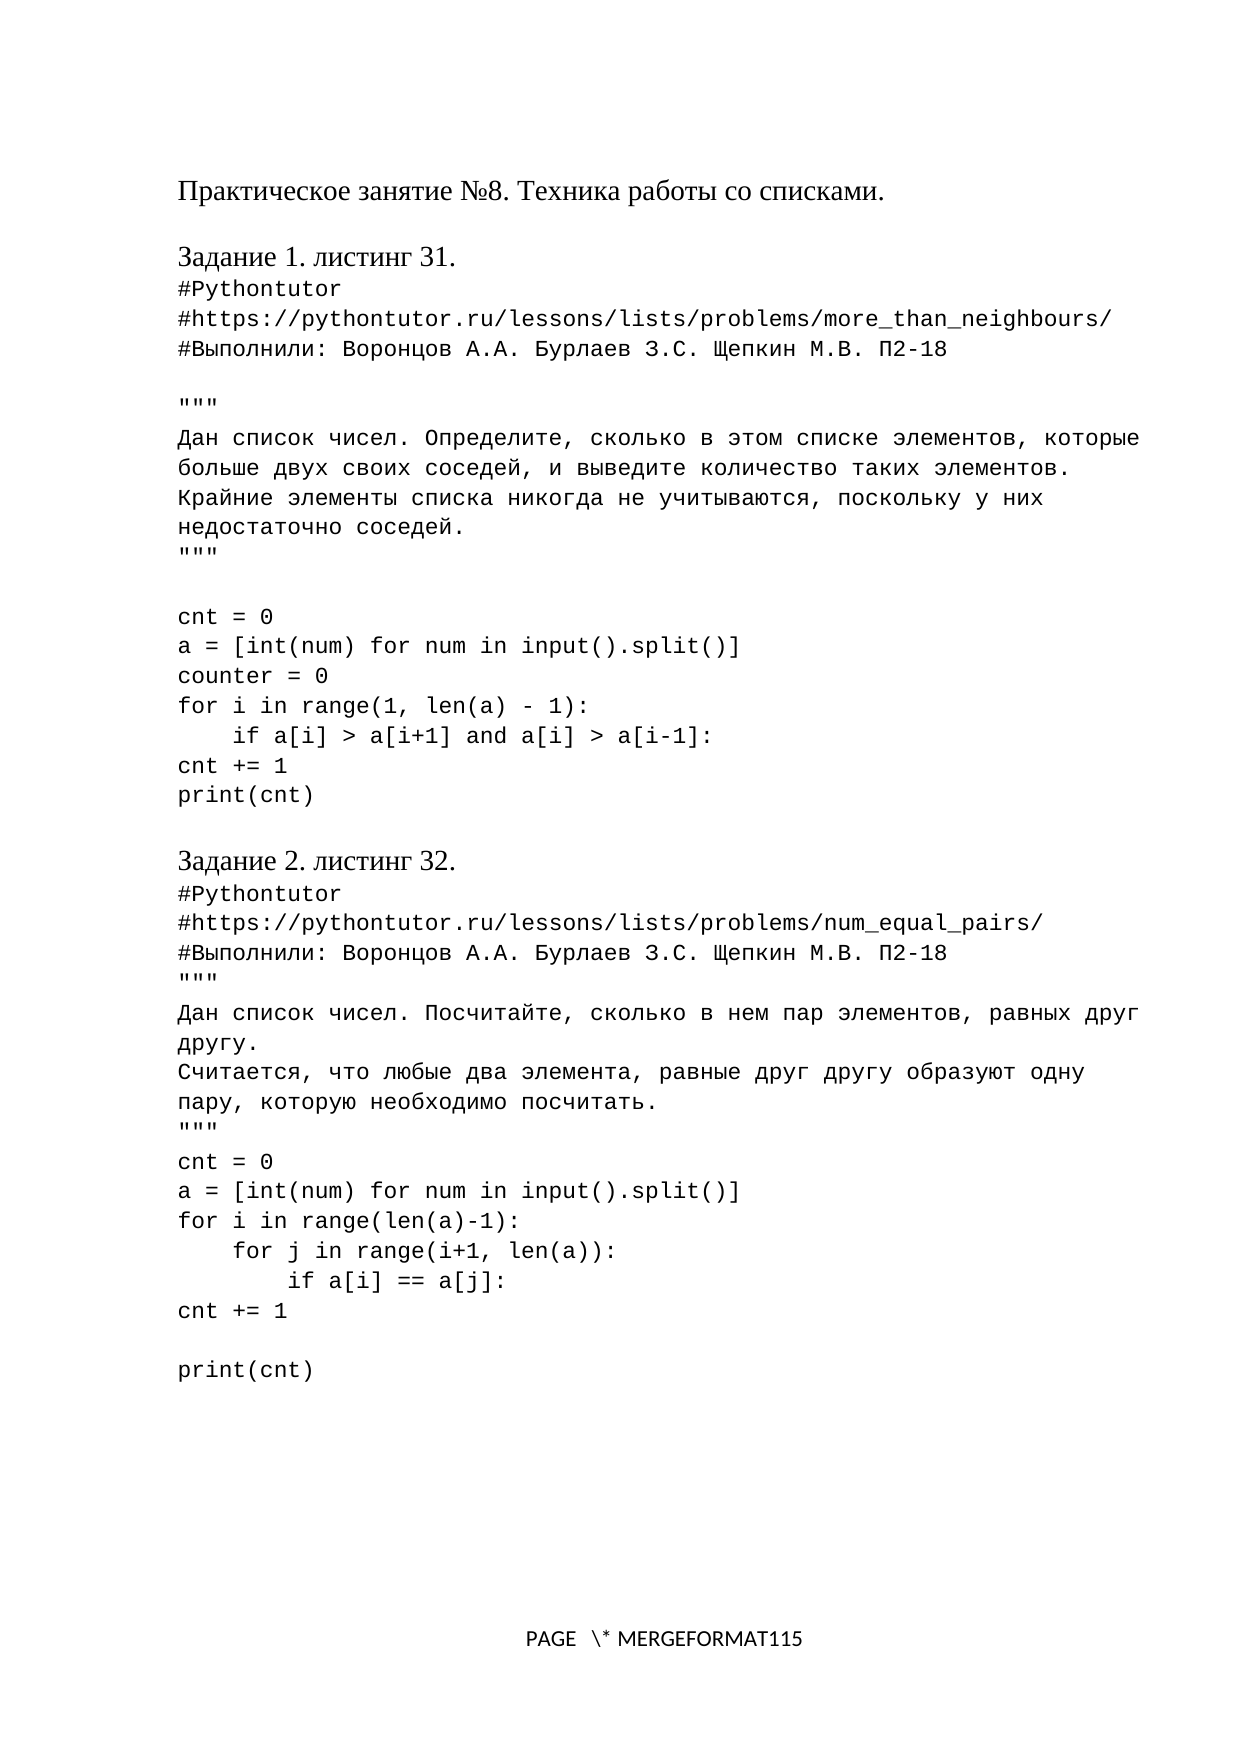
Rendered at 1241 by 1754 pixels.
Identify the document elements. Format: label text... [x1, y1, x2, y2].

text if a[i] == a[j]: [177, 1269, 1152, 1295]
text cnt = 0 [177, 605, 1152, 631]
text Задание 1. листинг 31. [177, 239, 1152, 272]
text for j in range(i+1, len(a)): [177, 1239, 1152, 1265]
text counter = 0 [177, 665, 1152, 691]
text """ [177, 546, 1152, 571]
text Крайние элементы списка никогда не учитываются, поскольку у них недостаточно соседей. [177, 486, 1152, 542]
text #Выполнили: Воронцов А.А. Бурлаев З.С. Щепкин М.В. П2-18 [177, 337, 1152, 363]
text """ [177, 1120, 1152, 1146]
text #Pythontutor [177, 277, 1152, 303]
text Дан список чисел. Посчитайте, сколько в нем пар элементов, равных друг другу. [177, 1001, 1152, 1057]
text """ [177, 971, 1152, 997]
text cnt = 0 [177, 1150, 1152, 1176]
text print(cnt) [177, 784, 1152, 810]
text Дан список чисел. Определите, сколько в этом списке элементов, которые больше двух своих соседей, и выведите количество таких элементов. [177, 426, 1152, 482]
text cnt += 1 [177, 1299, 1152, 1325]
text for i in range(1, len(a) - 1): [177, 694, 1152, 720]
text a = [int(num) for num in input().split()] [177, 1180, 1152, 1206]
text #https://pythontutor.ru/lessons/lists/problems/more_than_neighbours/ [177, 307, 1152, 333]
text Считается, что любые два элемента, равные друг другу образуют одну пару, которую необходимо посчитать. [177, 1061, 1152, 1116]
text #https://pythontutor.ru/lessons/lists/problems/num_equal_pairs/ [177, 912, 1152, 938]
text #Выполнили: Воронцов А.А. Бурлаев З.С. Щепкин М.В. П2-18 [177, 942, 1152, 967]
text for i in range(len(a)-1): [177, 1210, 1152, 1236]
subtitle Практическое занятие №8. Техника работы со списками. [177, 173, 1152, 206]
text """ [177, 397, 1152, 422]
text print(cnt) [177, 1359, 1152, 1384]
text if a[i] > a[i+1] and a[i] > a[i-1]: [177, 724, 1152, 750]
text #Pythontutor [177, 882, 1152, 908]
text cnt += 1 [177, 754, 1152, 780]
text a = [int(num) for num in input().split()] [177, 635, 1152, 661]
text Задание 2. листинг 32. [177, 843, 1152, 877]
